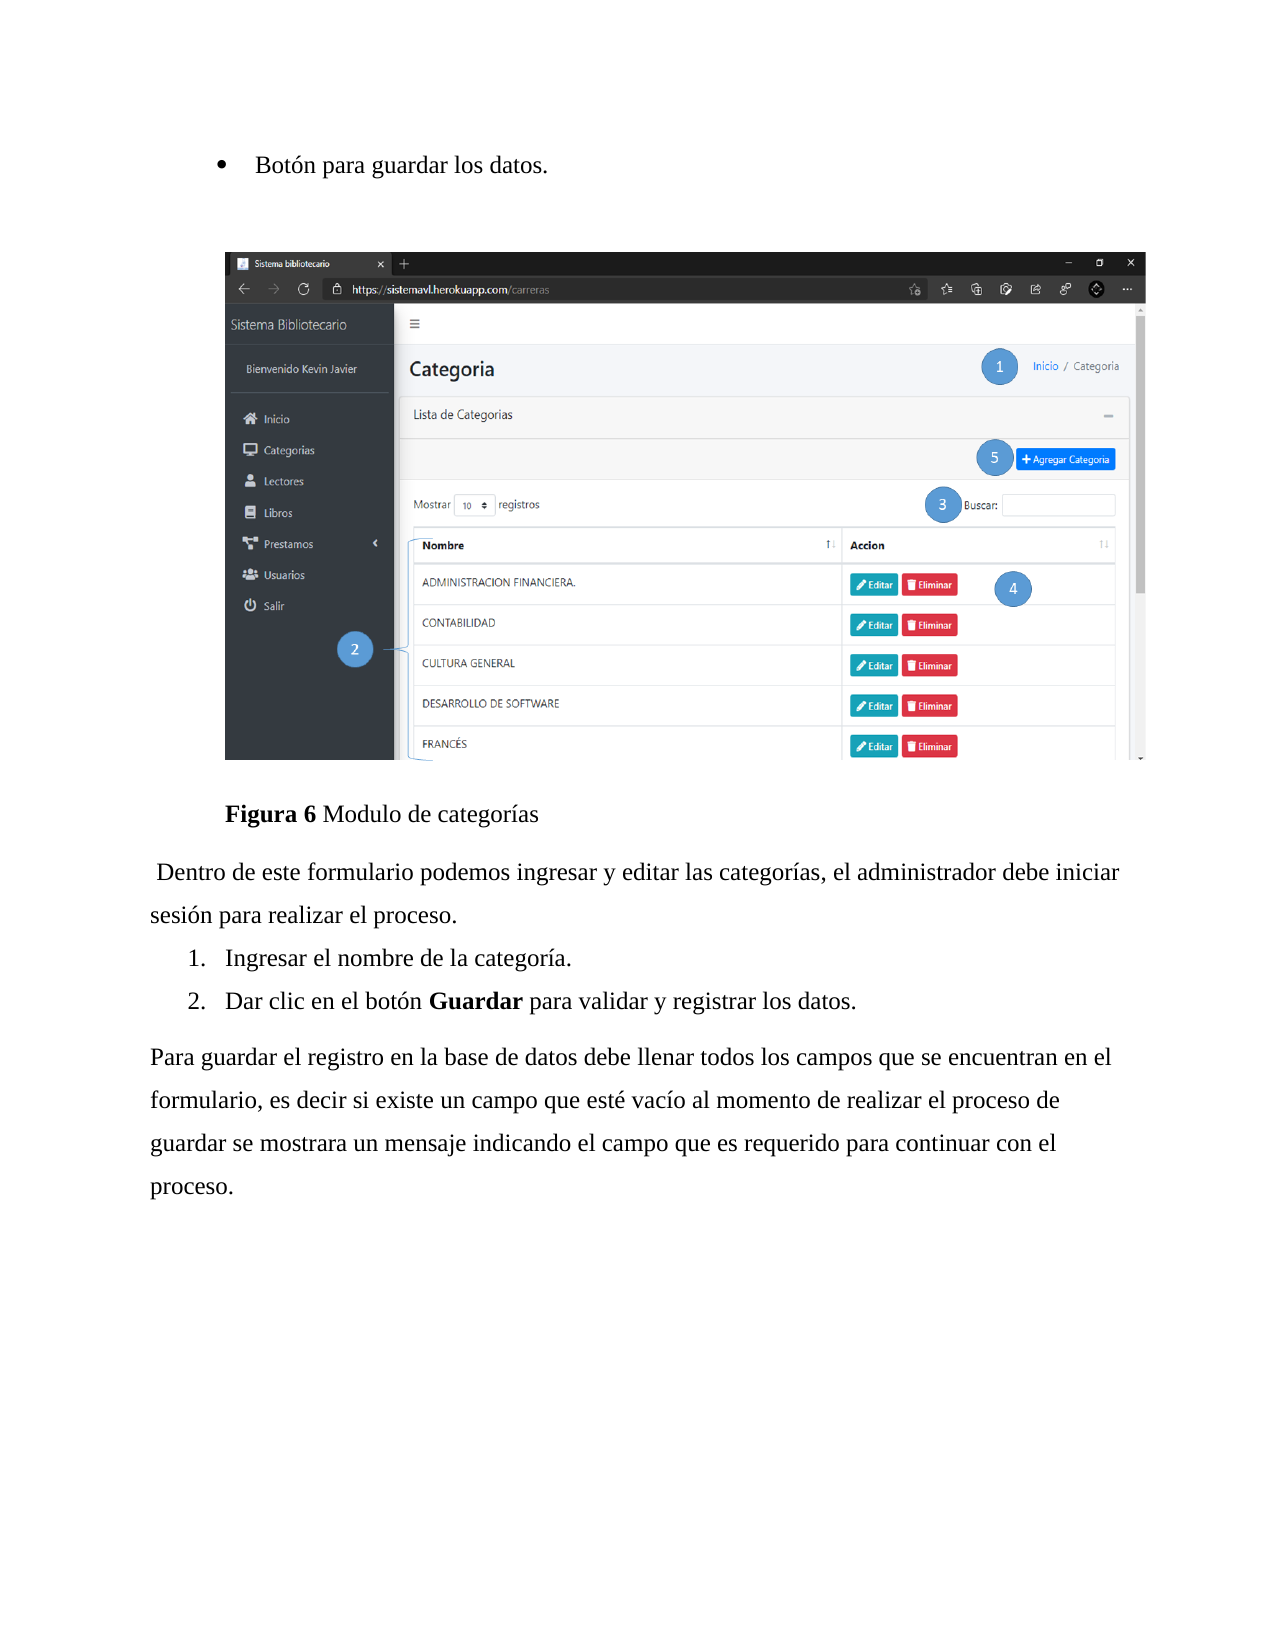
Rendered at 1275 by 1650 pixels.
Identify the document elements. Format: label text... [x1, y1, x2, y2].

list Ingresar el nombre de la categoría. [187, 943, 1125, 972]
text Figura 6 Modulo de categorías [225, 799, 1125, 828]
list Dar clic en el botón Guardar para validar y registrar los datos. [187, 986, 1125, 1015]
list Botón para guardar los datos. [217, 150, 1125, 179]
text Dentro de este formulario podemos ingresar y editar las categorías, el administrador debe iniciar sesión para realizar el proceso. [150, 857, 1125, 929]
picture [225, 252, 1146, 771]
text Para guardar el registro en la base de datos debe llenar todos los campos que se encuentran en el formulario, es decir si existe un campo que esté vacío al momento de realizar el proceso de guardar se mostrara un mensaje indicando el campo que es requerido para continuar con el proceso. [150, 1042, 1125, 1200]
